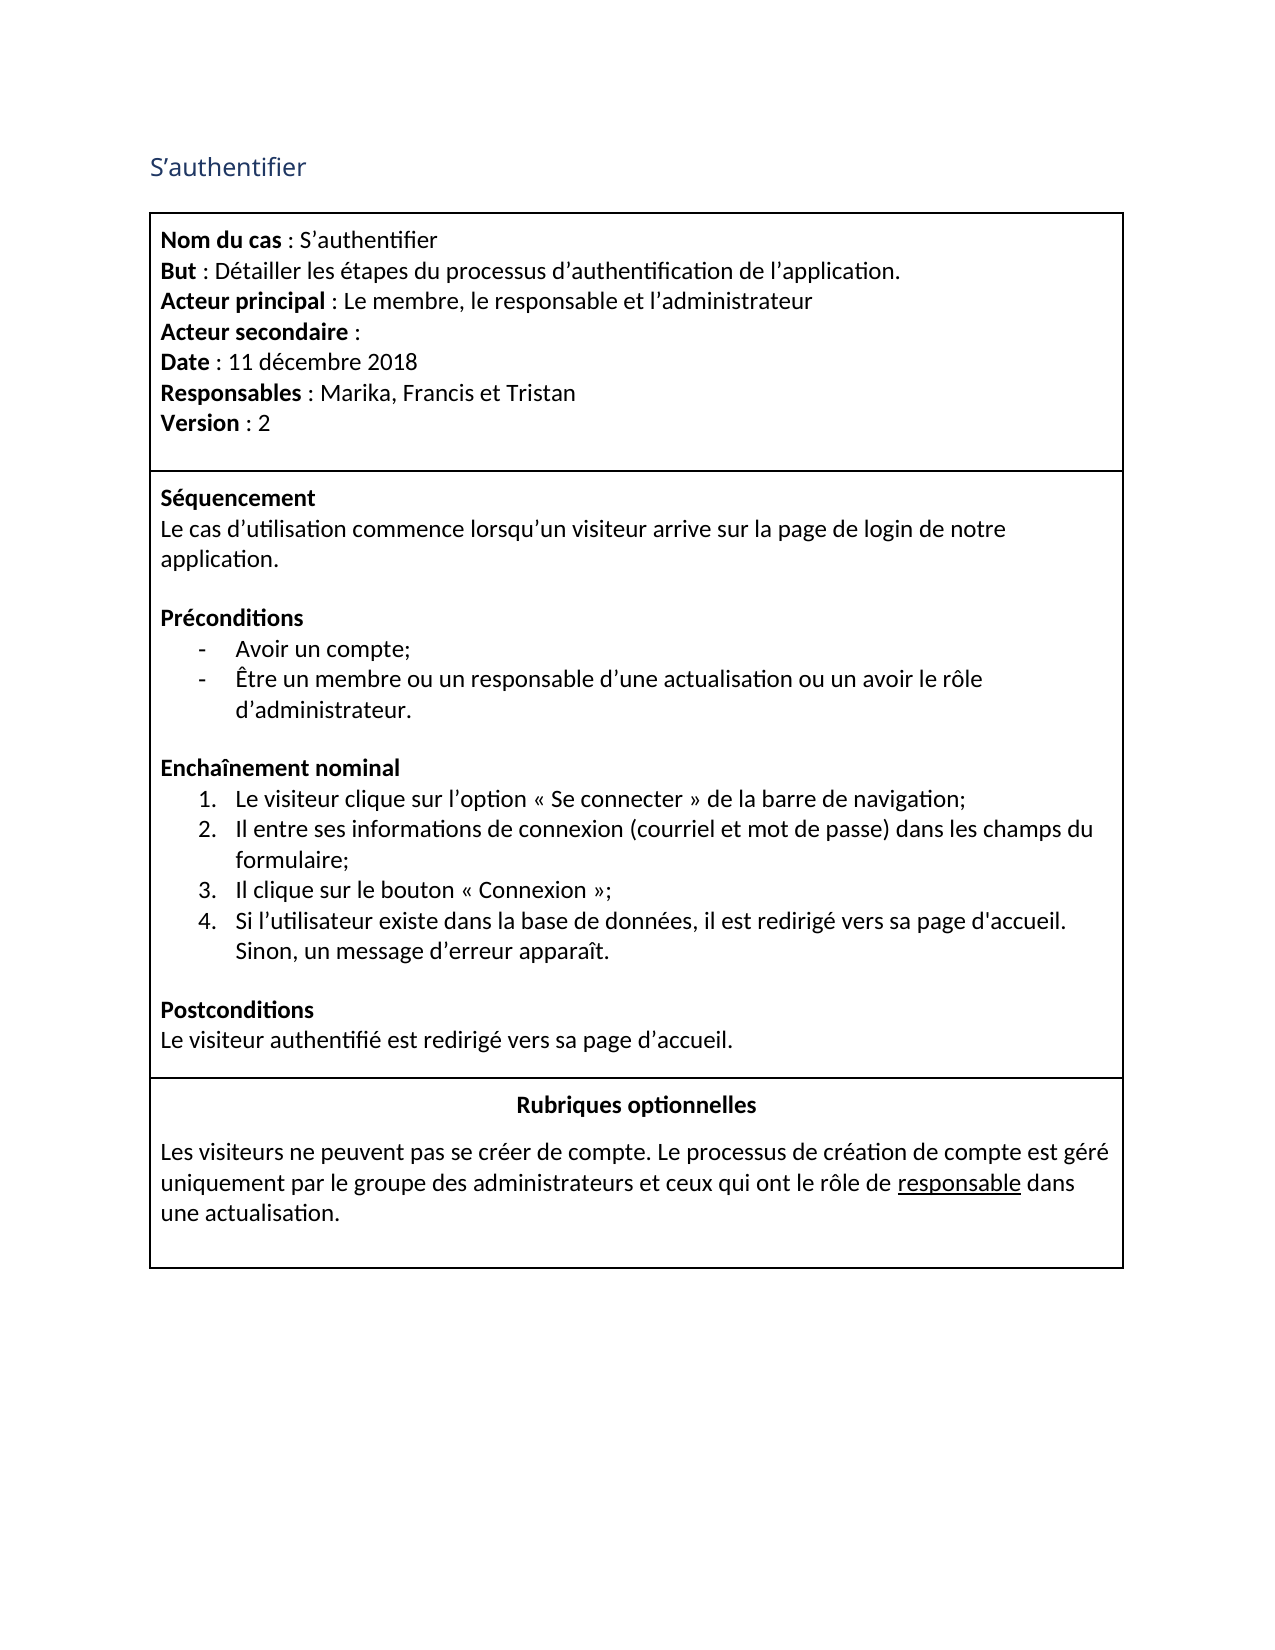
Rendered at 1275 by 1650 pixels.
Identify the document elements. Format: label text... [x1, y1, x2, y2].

table_cell Rubriques optionnelles Les visiteurs ne peuvent pas se créer de compte. Le processus de création de compte est géré uniquement par le groupe des administrateurs et ceux qui ont le rôle de responsable dans une actualisation. [151, 1079, 1122, 1267]
subtitle S’authentifier [150, 150, 1125, 184]
table_header Nom du cas : S’authentifier But : Détailler les étapes du processus d’authentification de l’application. Acteur principal : Le membre, le responsable et l’administrateur Acteur secondaire : Date : 11 décembre 2018 Responsables : Marika, Francis et Tristan Version : 2 [151, 214, 1122, 470]
table_cell Séquencement Le cas d’utilisation commence lorsqu’un visiteur arrive sur la page de login de notre application. Préconditions Avoir un compte; Être un membre ou un responsable d’une actualisation ou un avoir le rôle d’administrateur. Enchaînement nominal Le visiteur clique sur l’option « Se connecter » de la barre de navigation; Il entre ses informations de connexion (courriel et mot de passe) dans les champs du formulaire; Il clique sur le bouton « Connexion »; Si l’utilisateur existe dans la base de données, il est redirigé vers sa page d'accueil. Sinon, un message d’erreur apparaît. Postconditions Le visiteur authentifié est redirigé vers sa page d’accueil. [151, 472, 1122, 1077]
